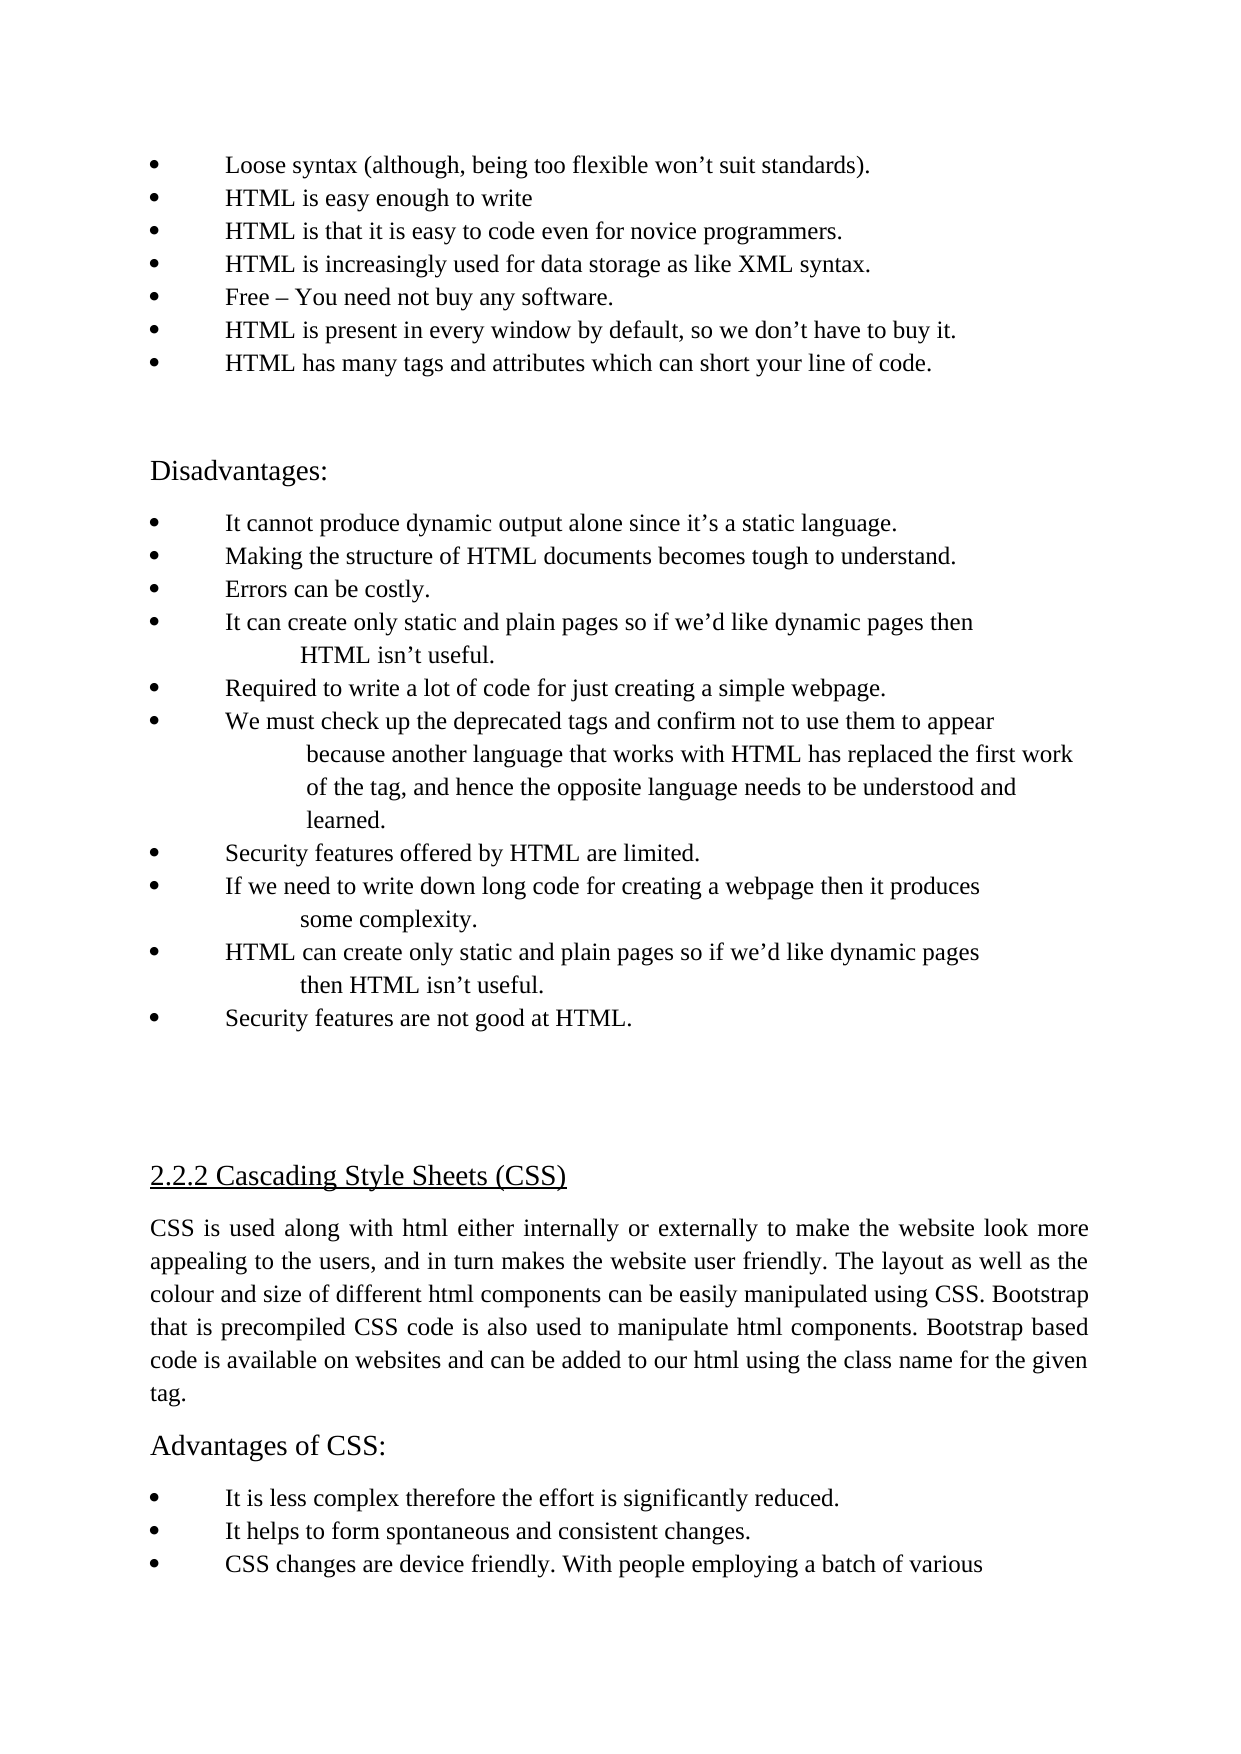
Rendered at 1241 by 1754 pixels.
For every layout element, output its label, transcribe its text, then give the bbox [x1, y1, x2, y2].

list It helps to form spontaneous and consistent changes. [150, 1516, 1090, 1545]
list Required to write a lot of code for just creating a simple webpage. [150, 673, 1090, 702]
list It can create only static and plain pages so if we’d like dynamic pages then [150, 607, 1090, 636]
text 2.2.2 Cascading Style Sheets (CSS) [150, 1158, 1090, 1192]
list HTML can create only static and plain pages so if we’d like dynamic pages [150, 937, 1090, 966]
list HTML is present in every window by default, so we don’t have to buy it. [150, 315, 1090, 344]
list Security features offered by HTML are limited. [150, 838, 1090, 867]
list because another language that works with HTML has replaced the first work [225, 739, 1090, 768]
list We must check up the deprecated tags and confirm not to use them to appear [150, 706, 1090, 735]
list HTML is that it is easy to code even for novice programmers. [150, 216, 1090, 245]
list Free – You need not buy any software. [150, 282, 1090, 311]
list It is less complex therefore the effort is significantly reduced. [150, 1483, 1090, 1512]
text Advantages of CSS: [150, 1428, 1090, 1462]
list Making the structure of HTML documents becomes tough to understand. [150, 541, 1090, 570]
list Errors can be costly. [150, 574, 1090, 603]
list Security features are not good at HTML. [150, 1003, 1090, 1032]
list HTML is increasingly used for data storage as like XML syntax. [150, 249, 1090, 278]
list Loose syntax (although, being too flexible won’t suit standards). [150, 150, 1090, 179]
list HTML isn’t useful. [225, 640, 1090, 669]
list learned. [225, 805, 1090, 834]
list CSS changes are device friendly. With people employing a batch of various [150, 1549, 1090, 1578]
list It cannot produce dynamic output alone since it’s a static language. [150, 508, 1090, 537]
list HTML has many tags and attributes which can short your line of code. [150, 348, 1090, 377]
list of the tag, and hence the opposite language needs to be understood and [225, 772, 1090, 801]
text Disadvantages: [150, 453, 1090, 487]
list some complexity. [225, 904, 1090, 933]
list If we need to write down long code for creating a webpage then it produces [150, 871, 1090, 900]
text CSS is used along with html either internally or externally to make the website look more appealing to the users, and in turn makes the website user friendly. The layout as well as the colour and size of different html components can be easily manipulated using CSS. Bootstrap that is precompiled CSS code is also used to manipulate html components. Bootstrap based code is available on websites and can be added to our html using the class name for the given tag. [150, 1213, 1090, 1407]
list then HTML isn’t useful. [225, 971, 1090, 999]
list HTML is easy enough to write [150, 183, 1090, 212]
